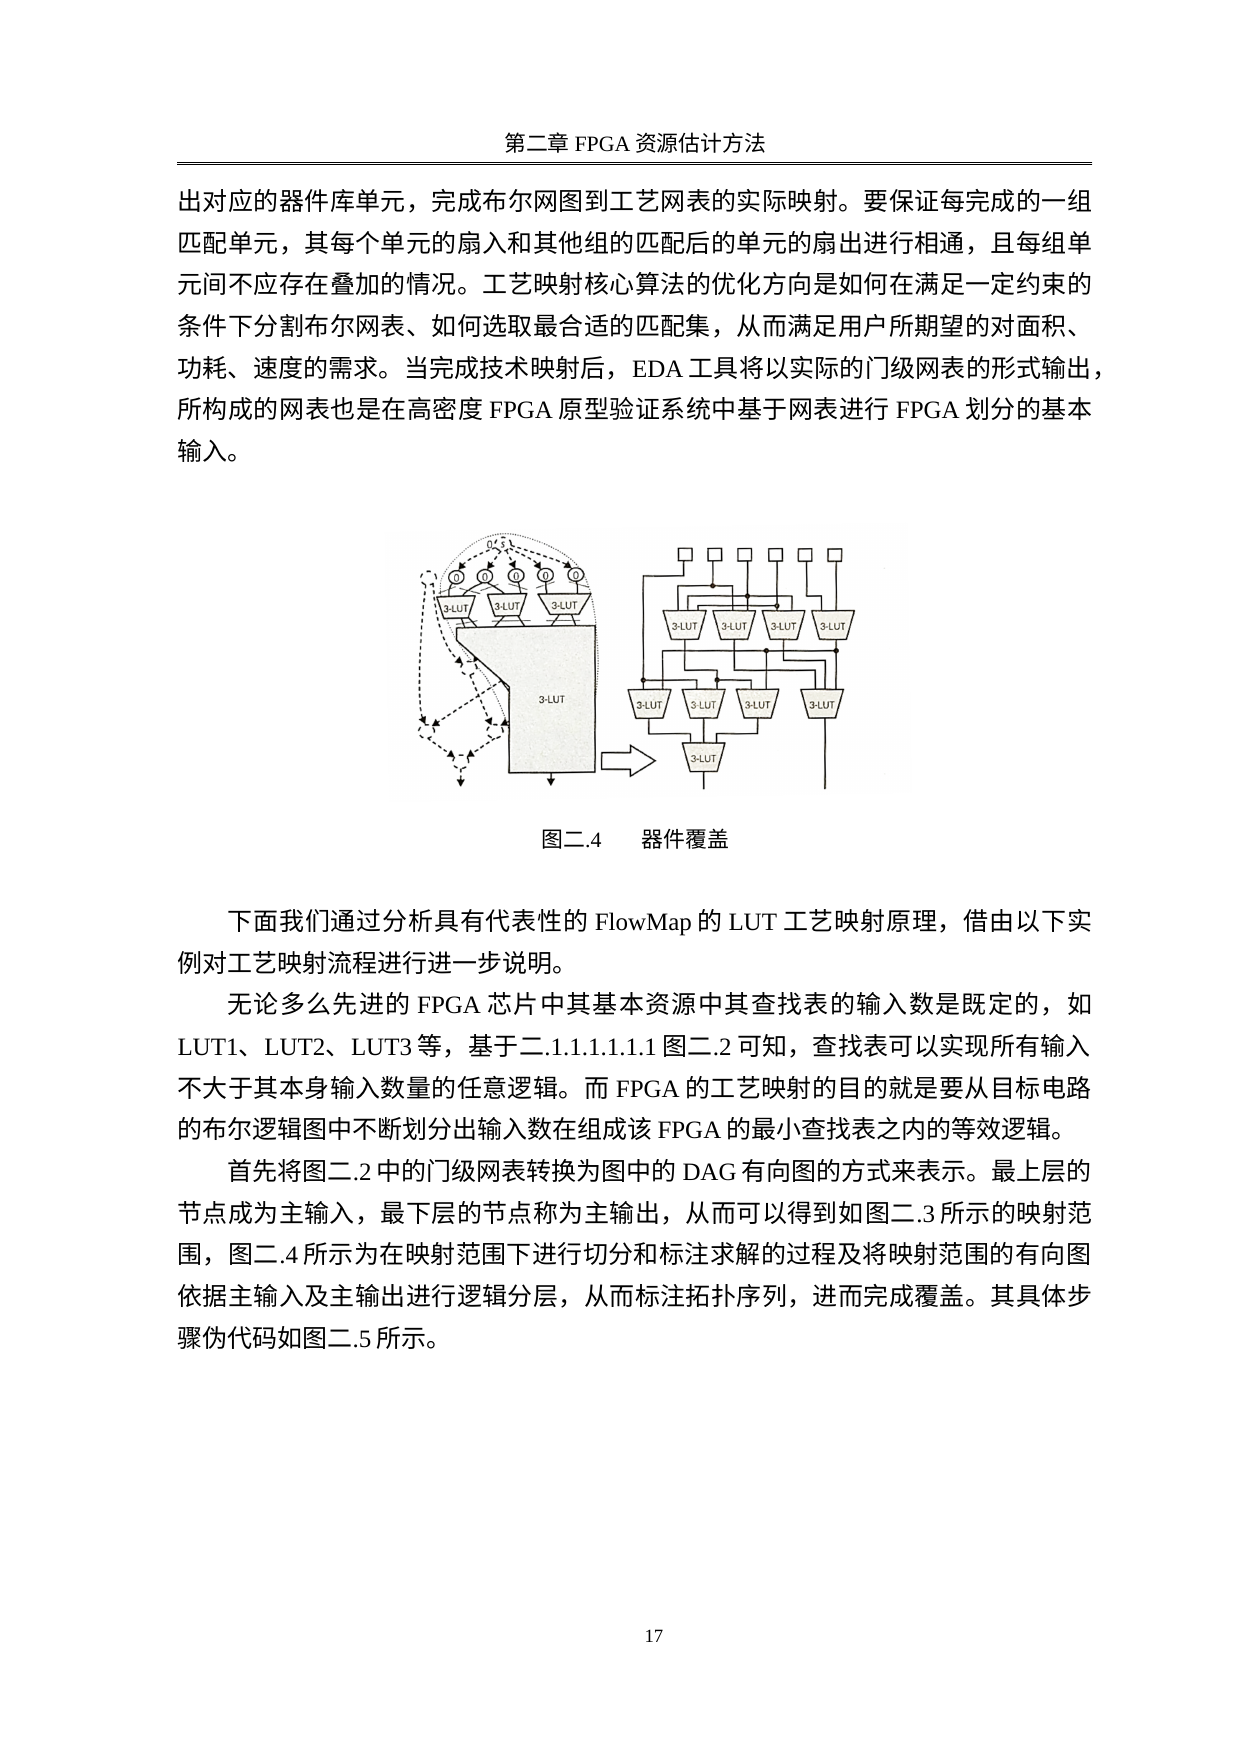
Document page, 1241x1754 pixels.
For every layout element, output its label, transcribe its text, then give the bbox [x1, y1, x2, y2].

picture [385, 523, 911, 802]
text 首先将图2.8中的门级网表转换为图中的DAG有向图的方式来表示。最上层的节点成为主输入，最下层的节点称为主输出，从而可以得到如图2.9所示的映射范围，图2.10所示为在映射范围下进行切分和标注求解的过程及将映射范围的有向图依据主输入及主输出进行逻辑分层，从而标注拓扑序列，进而完成覆盖。其具体步骤伪代码如图2.11所示。 [177, 1147, 1092, 1355]
text 无论多么先进的FPGA芯片中其基本资源中其查找表的输入数是既定的，如LUT1、LUT2、LUT3等，基于图2.2可知，查找表可以实现所有输入不大于其本身输入数量的任意逻辑。而FPGA的工艺映射的目的就是要从目标电路的布尔逻辑图中不断划分出输入数在组成该FPGA的最小查找表之内的等效逻辑。 [177, 980, 1092, 1147]
text 器件覆盖 [177, 814, 1092, 855]
text 下面我们通过分析具有代表性的FlowMap的LUT工艺映射原理，借由以下实例对工艺映射流程进行进一步说明。 [177, 897, 1092, 980]
